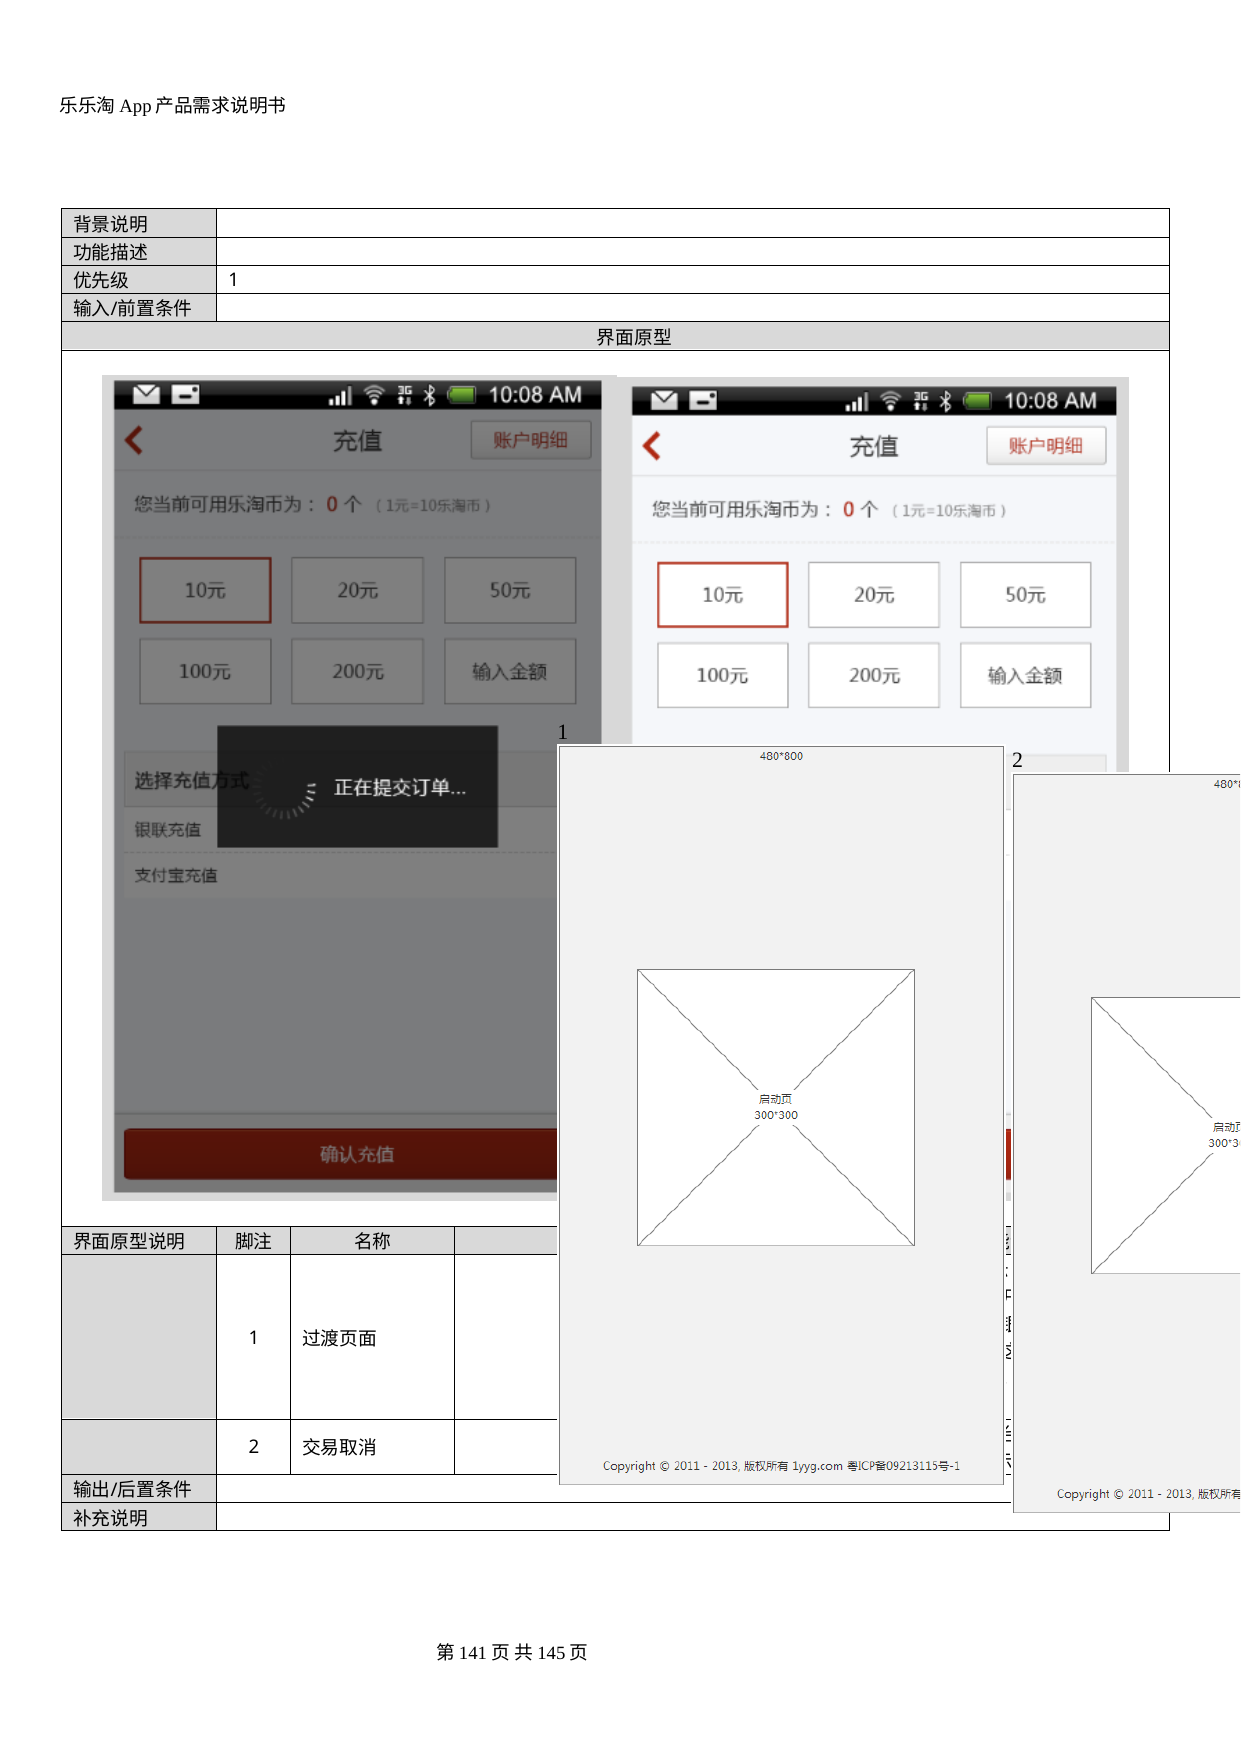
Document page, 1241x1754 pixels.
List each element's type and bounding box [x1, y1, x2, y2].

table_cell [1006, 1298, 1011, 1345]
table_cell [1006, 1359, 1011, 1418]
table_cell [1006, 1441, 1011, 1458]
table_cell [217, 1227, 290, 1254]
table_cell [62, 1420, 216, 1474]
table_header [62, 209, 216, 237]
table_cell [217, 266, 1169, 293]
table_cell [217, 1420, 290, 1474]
picture [102, 375, 1241, 1513]
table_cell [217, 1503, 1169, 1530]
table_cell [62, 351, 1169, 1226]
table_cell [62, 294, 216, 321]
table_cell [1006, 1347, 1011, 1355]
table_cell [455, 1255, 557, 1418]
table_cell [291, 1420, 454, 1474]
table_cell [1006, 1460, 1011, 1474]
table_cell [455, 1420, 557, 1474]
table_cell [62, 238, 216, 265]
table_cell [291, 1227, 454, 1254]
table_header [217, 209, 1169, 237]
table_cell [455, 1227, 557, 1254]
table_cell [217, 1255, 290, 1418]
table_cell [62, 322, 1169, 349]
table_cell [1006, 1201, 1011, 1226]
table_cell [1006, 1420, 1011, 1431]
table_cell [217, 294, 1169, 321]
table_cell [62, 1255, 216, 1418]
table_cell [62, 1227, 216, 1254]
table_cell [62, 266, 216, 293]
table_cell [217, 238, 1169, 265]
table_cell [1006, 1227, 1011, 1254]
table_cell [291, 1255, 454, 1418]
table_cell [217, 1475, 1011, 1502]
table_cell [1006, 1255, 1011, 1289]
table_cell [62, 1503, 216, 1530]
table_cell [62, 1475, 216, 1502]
